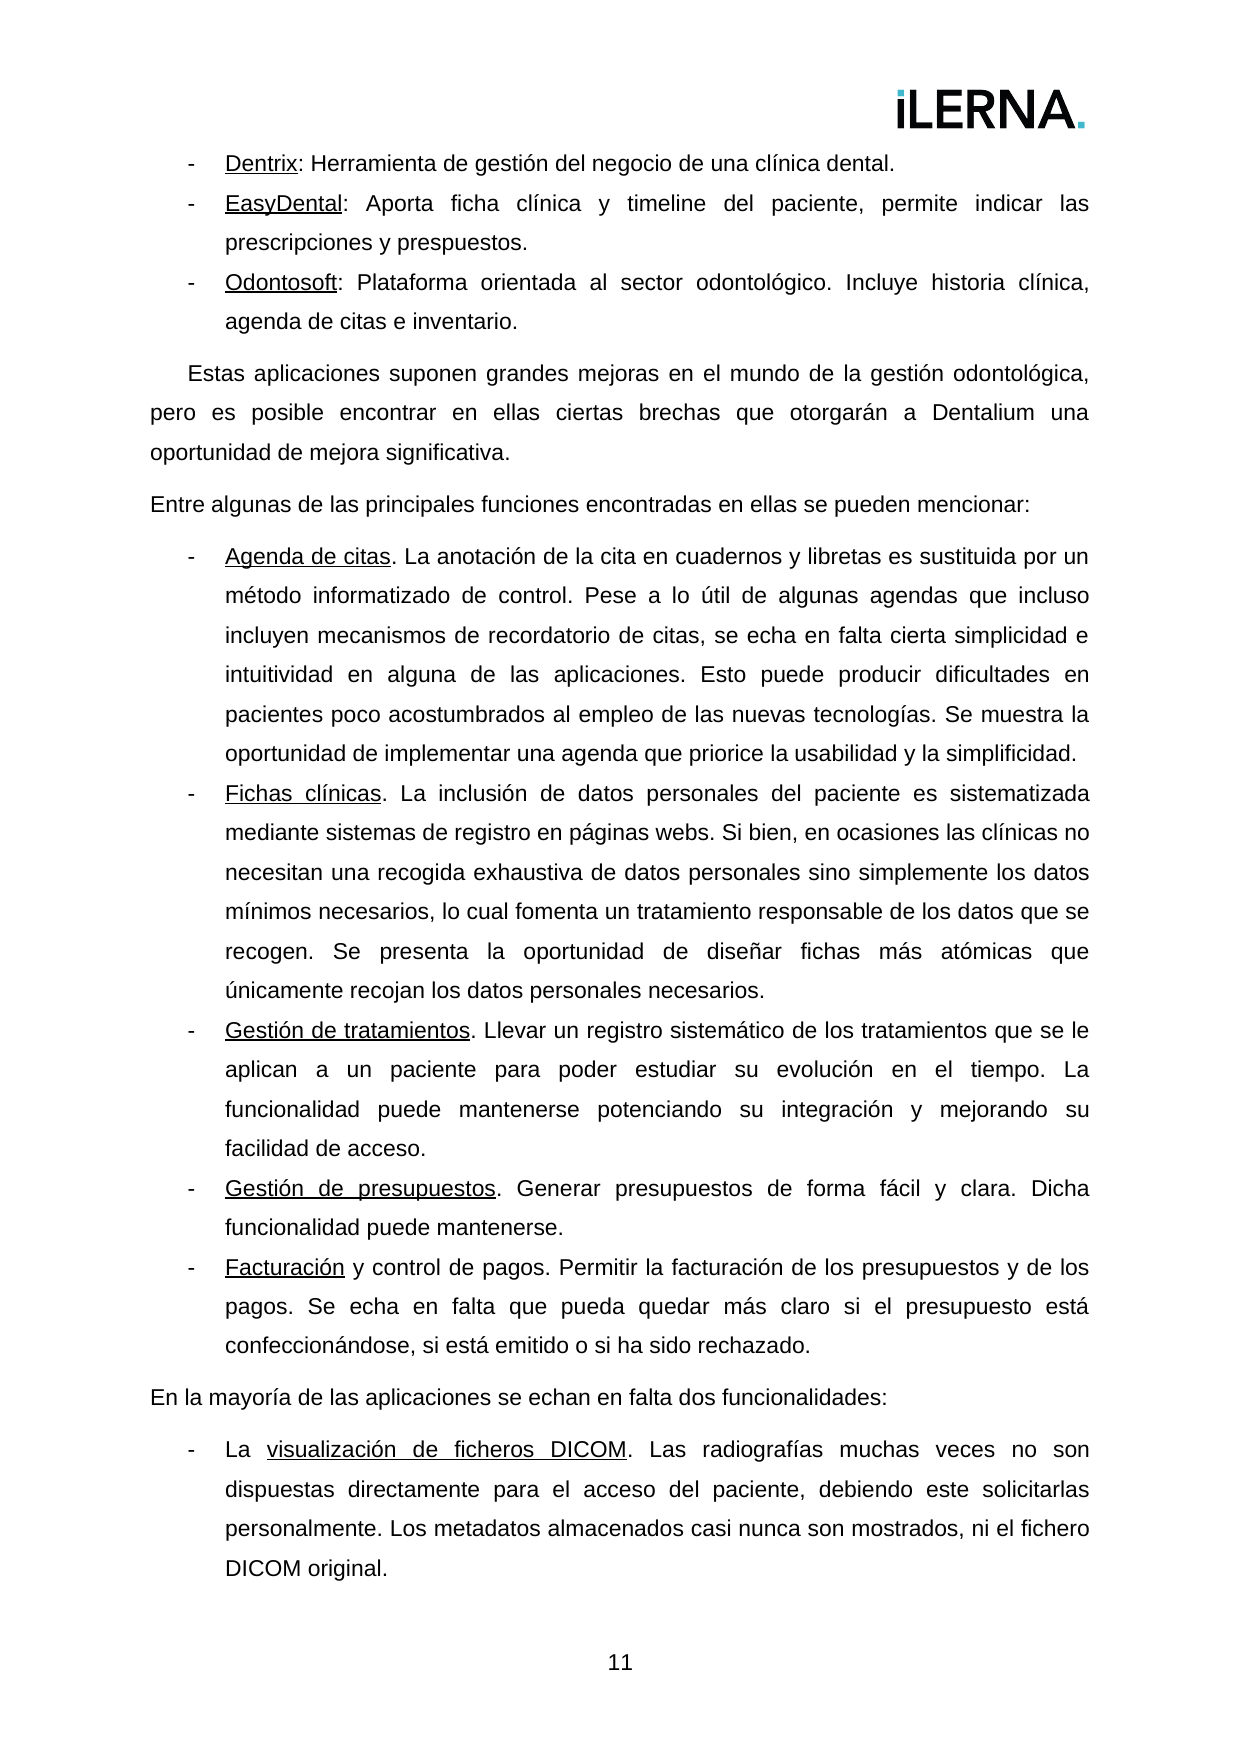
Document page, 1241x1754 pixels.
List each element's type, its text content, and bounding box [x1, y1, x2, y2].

list Odontosoft: Plataforma orientada al sector odontológico. Incluye historia clínica, agenda de citas e inventario. [187, 268, 1090, 334]
text Estas aplicaciones suponen grandes mejoras en el mundo de la gestión odontológica, pero es posible encontrar en ellas ciertas brechas que otorgarán a Dentalium una oportunidad de mejora significativa. [150, 360, 1090, 465]
list Gestión de tratamientos. Llevar un registro sistemático de los tratamientos que se le aplican a un paciente para poder estudiar su evolución en el tiempo. La funcionalidad puede mantenerse potenciando su integración y mejorando su facilidad de acceso. [187, 1017, 1090, 1161]
list Fichas clínicas. La inclusión de datos personales del paciente es sistematizada mediante sistemas de registro en páginas webs. Si bien, en ocasiones las clínicas no necesitan una recogida exhaustiva de datos personales sino simplemente los datos mínimos necesarios, lo cual fomenta un tratamiento responsable de los datos que se recogen. Se presenta la oportunidad de diseñar fichas más atómicas que únicamente recojan los datos personales necesarios. [187, 780, 1090, 1003]
list Agenda de citas. La anotación de la cita en cuadernos y libretas es sustituida por un método informatizado de control. Pese a lo útil de algunas agendas que incluso incluyen mecanismos de recordatorio de citas, se echa en falta cierta simplicidad e intuitividad en alguna de las aplicaciones. Esto puede producir dificultades en pacientes poco acostumbrados al empleo de las nuevas tecnologías. Se muestra la oportunidad de implementar una agenda que priorice la usabilidad y la simplificidad. [187, 543, 1090, 767]
list EasyDental: Aporta ficha clínica y timeline del paciente, permite indicar las prescripciones y prespuestos. [187, 189, 1090, 255]
text En la mayoría de las aplicaciones se echan en falta dos funcionalidades: [150, 1384, 1090, 1411]
list La visualización de ficheros DICOM. Las radiografías muchas veces no son dispuestas directamente para el acceso del paciente, debiendo este solicitarlas personalmente. Los metadatos almacenados casi nunca son mostrados, ni el fichero DICOM original. [187, 1436, 1090, 1581]
text Entre algunas de las principales funciones encontradas en ellas se pueden mencionar: [150, 491, 1090, 517]
list Dentrix: Herramienta de gestión del negocio de una clínica dental. [187, 150, 1090, 176]
list Gestión de presupuestos. Generar presupuestos de forma fácil y clara. Dicha funcionalidad puede mantenerse. [187, 1174, 1090, 1240]
list Facturación y control de pagos. Permitir la facturación de los presupuestos y de los pagos. Se echa en falta que pueda quedar más claro si el presupuesto está confeccionándose, si está emitido o si ha sido rechazado. [187, 1253, 1090, 1359]
picture [891, 87, 1091, 131]
